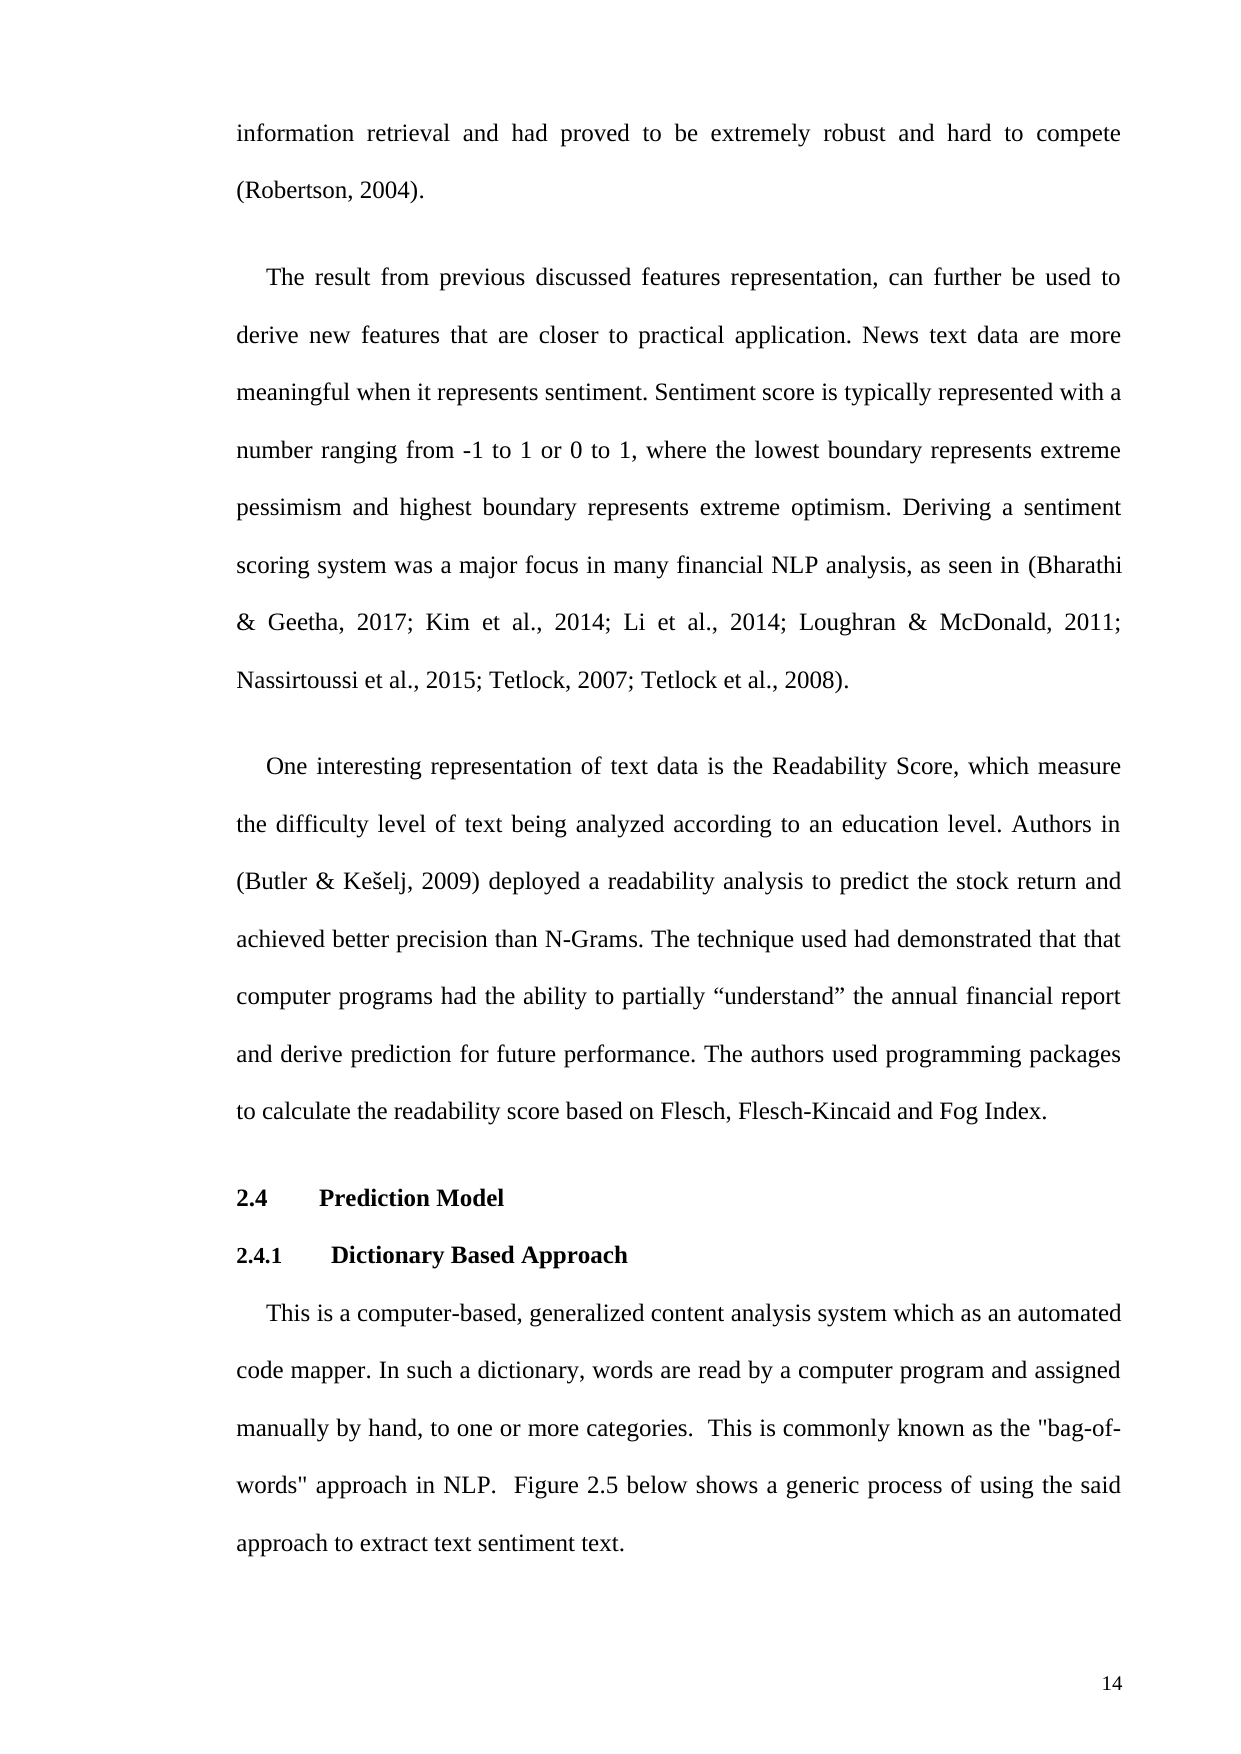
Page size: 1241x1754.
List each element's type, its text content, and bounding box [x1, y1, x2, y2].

subtitle Prediction Model [236, 1183, 1122, 1212]
text The result from previous discussed features representation, can further be used to derive new features that are closer to practical application. News text data are more meaningful when it represents sentiment. Sentiment score is typically represented with a number ranging from -1 to 1 or 0 to 1, where the lowest boundary represents extreme pessimism and highest boundary represents extreme optimism. Deriving a sentiment scoring system was a major focus in many financial NLP analysis, as seen in (Bharathi & Geetha, 2017; Kim et al., 2014; Li et al., 2014; Loughran & McDonald, 2011; Nassirtoussi et al., 2015; Tetlock, 2007; Tetlock et al., 2008). [236, 262, 1122, 693]
text One interesting representation of text data is the Readability Score, which measure the difficulty level of text being analyzed according to an education level. Authors in (Butler & Kešelj, 2009) deployed a readability analysis to predict the stock return and achieved better precision than N-Grams. The technique used had demonstrated that that computer programs had the ability to partially “understand” the annual financial report and derive prediction for future performance. The authors used programming packages to calculate the readability score based on Flesch, Flesch-Kincaid and Fog Index. [236, 751, 1122, 1125]
subtitle Dictionary Based Approach [236, 1241, 1122, 1269]
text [236, 118, 1122, 204]
